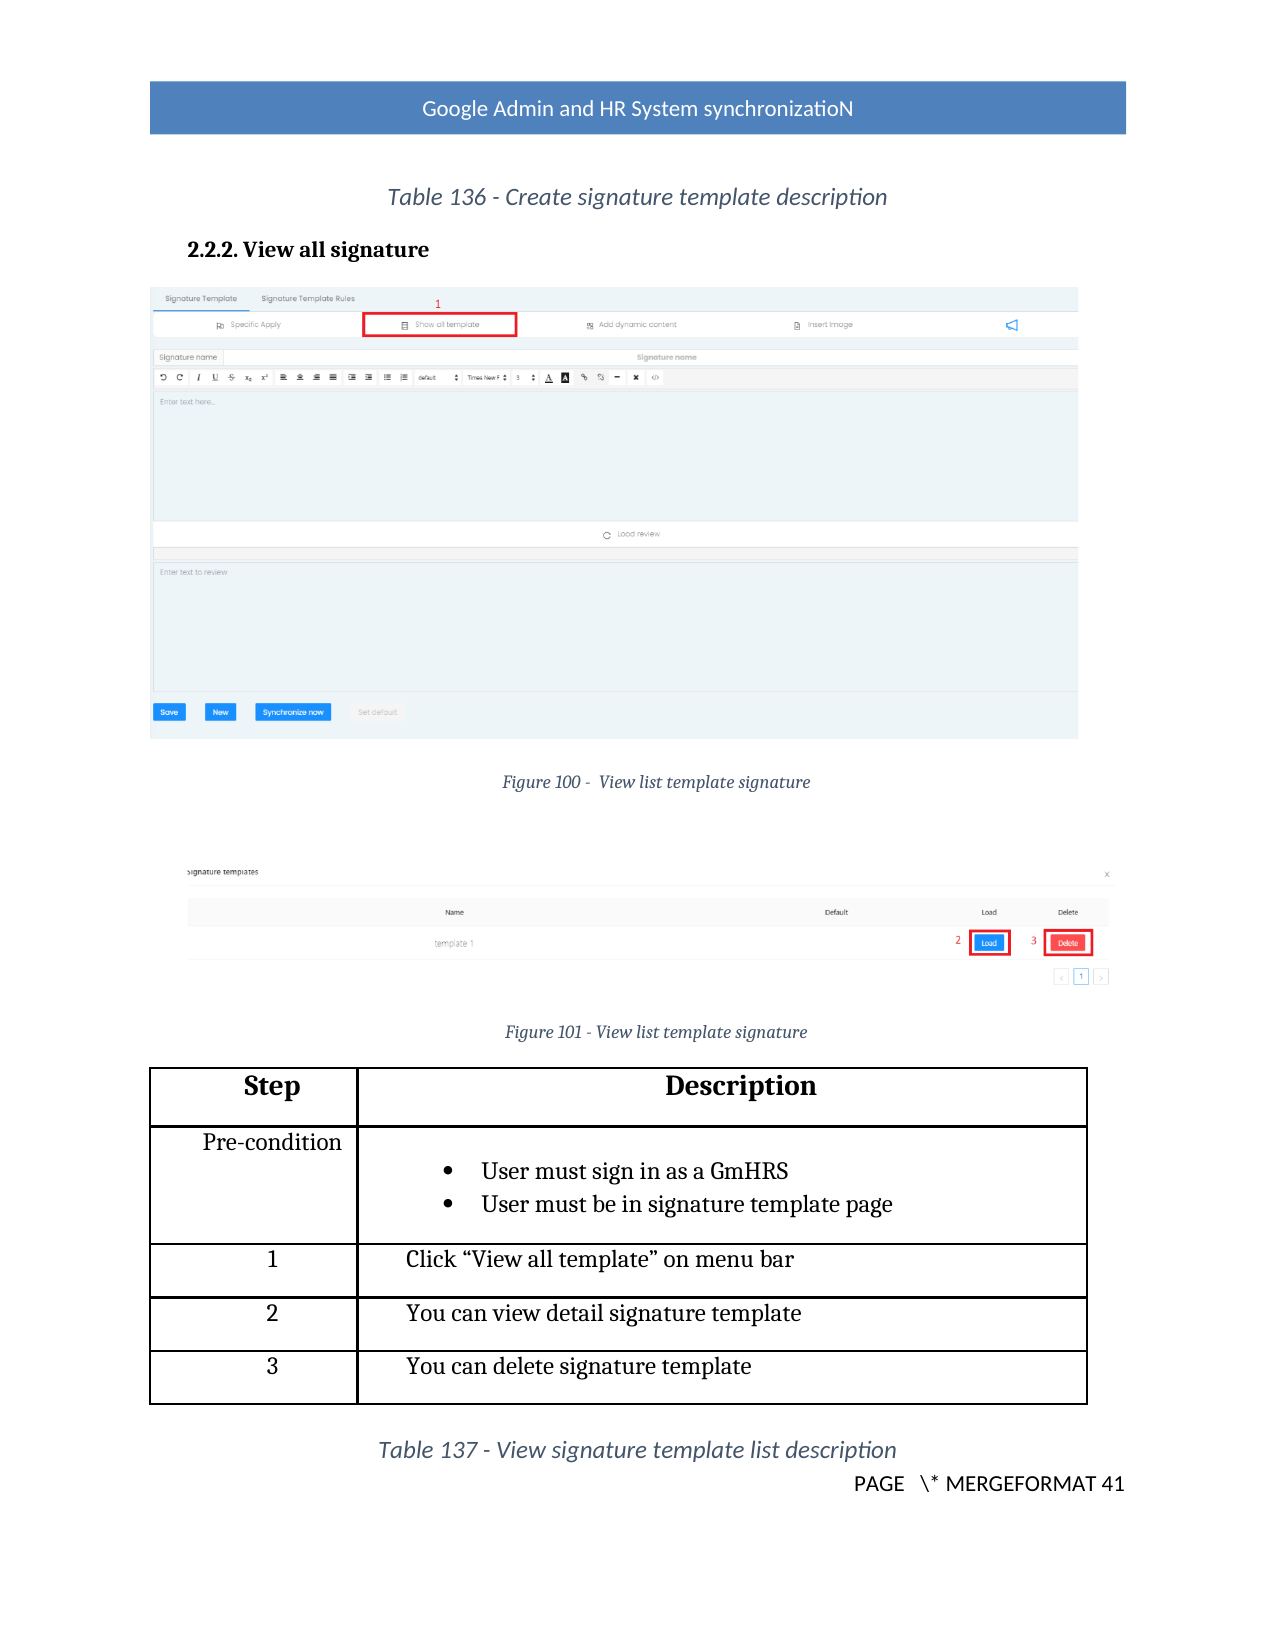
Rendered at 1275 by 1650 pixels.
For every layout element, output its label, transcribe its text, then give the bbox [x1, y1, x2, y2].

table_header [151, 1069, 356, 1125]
subtitle 2.2.2. View all signature [187, 237, 1125, 263]
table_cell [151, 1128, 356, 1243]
text Figure 101 - View list template signature [187, 1021, 1125, 1043]
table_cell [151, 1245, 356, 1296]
picture [187, 870, 1116, 989]
text Figure 100 - View list template signature [187, 772, 1125, 793]
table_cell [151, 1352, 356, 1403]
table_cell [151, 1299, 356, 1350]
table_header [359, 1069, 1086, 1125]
text Table 136 - Create signature template description [150, 181, 1125, 211]
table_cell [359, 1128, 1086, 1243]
text Table 137 - View signature template list description [150, 1434, 1125, 1465]
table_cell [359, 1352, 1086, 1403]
picture [150, 287, 1079, 739]
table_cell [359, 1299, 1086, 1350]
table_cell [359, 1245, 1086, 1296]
